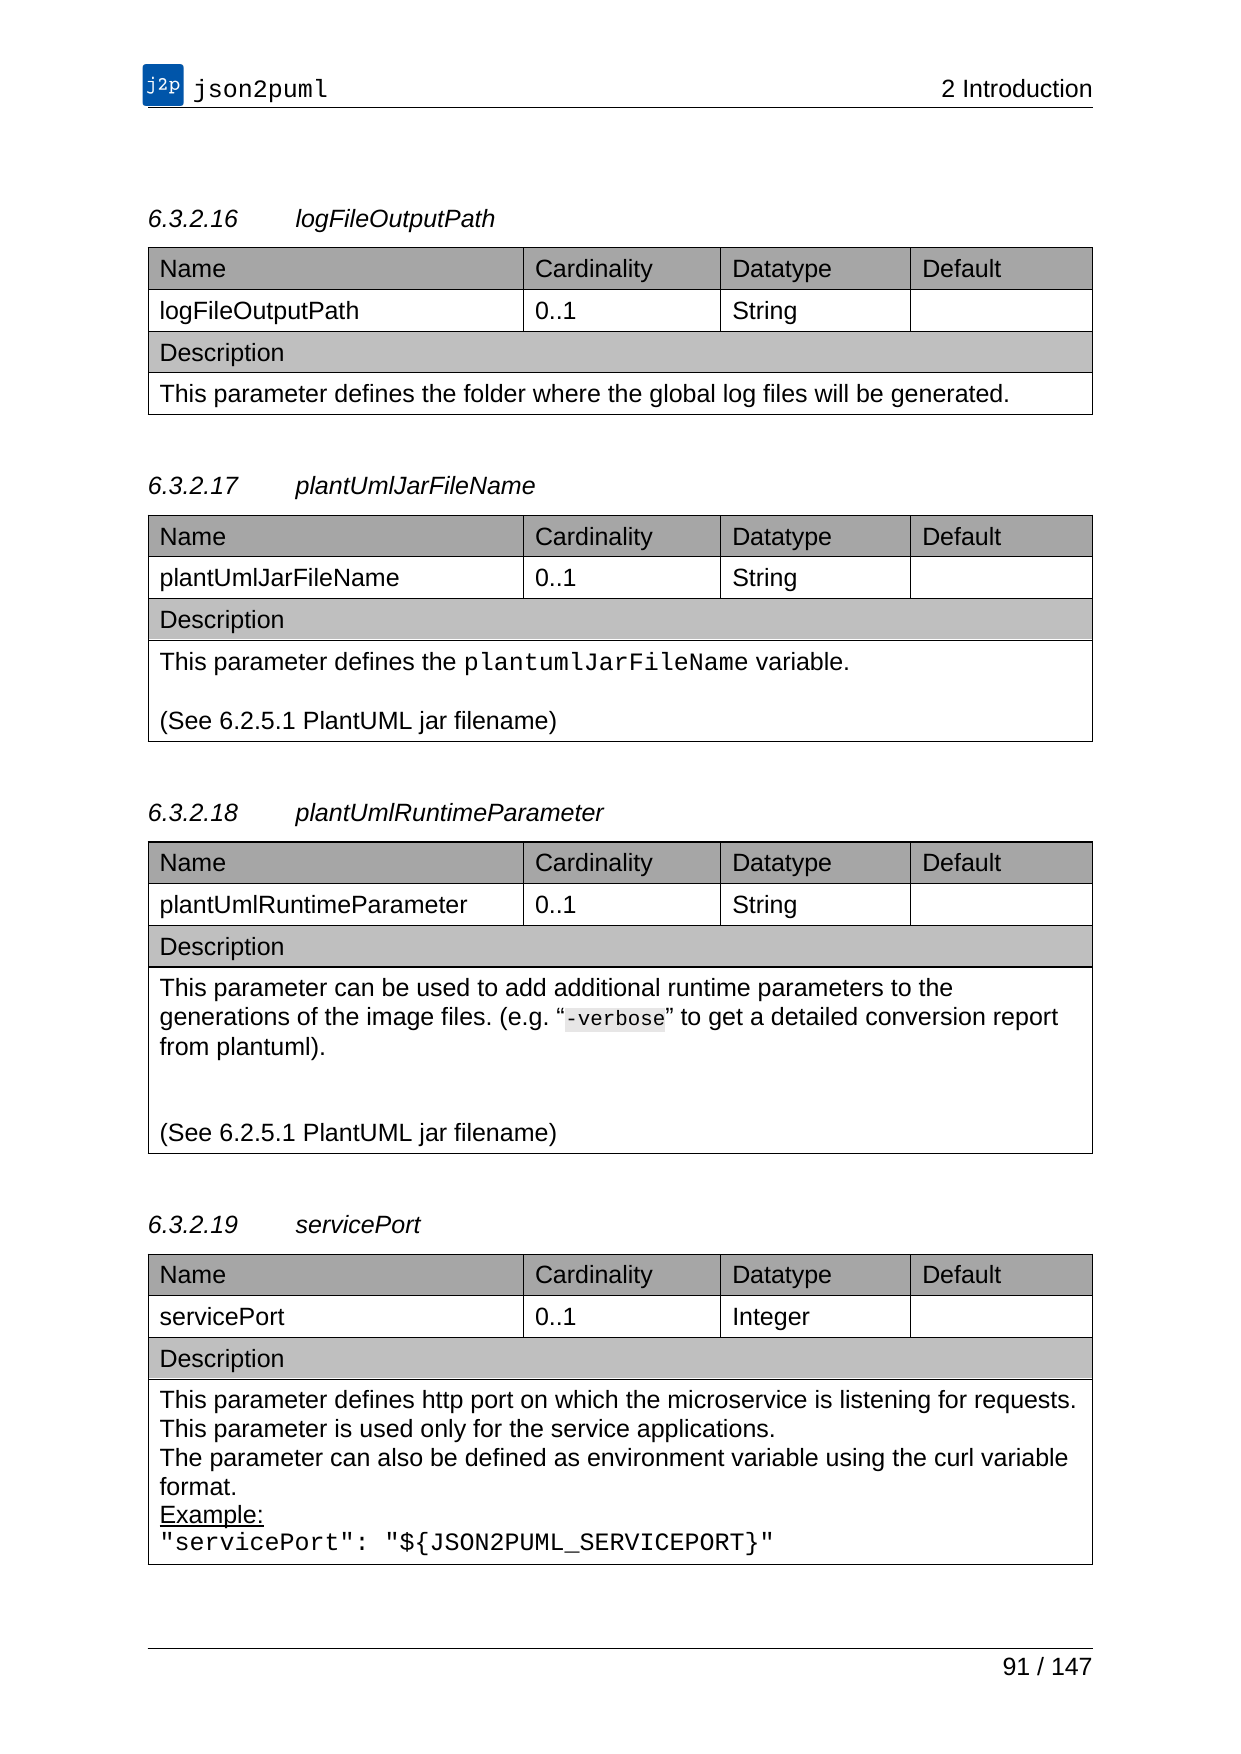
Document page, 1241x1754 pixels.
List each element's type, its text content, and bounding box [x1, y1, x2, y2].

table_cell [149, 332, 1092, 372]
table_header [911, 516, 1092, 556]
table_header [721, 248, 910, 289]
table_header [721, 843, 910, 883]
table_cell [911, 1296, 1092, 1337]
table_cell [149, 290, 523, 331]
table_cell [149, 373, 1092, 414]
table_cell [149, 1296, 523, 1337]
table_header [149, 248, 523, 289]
subtitle plantUmlJarFileName [148, 471, 1093, 500]
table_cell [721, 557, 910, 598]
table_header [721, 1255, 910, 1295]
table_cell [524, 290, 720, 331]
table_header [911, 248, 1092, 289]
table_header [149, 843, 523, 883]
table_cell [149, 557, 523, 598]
subtitle servicePort [148, 1210, 1093, 1239]
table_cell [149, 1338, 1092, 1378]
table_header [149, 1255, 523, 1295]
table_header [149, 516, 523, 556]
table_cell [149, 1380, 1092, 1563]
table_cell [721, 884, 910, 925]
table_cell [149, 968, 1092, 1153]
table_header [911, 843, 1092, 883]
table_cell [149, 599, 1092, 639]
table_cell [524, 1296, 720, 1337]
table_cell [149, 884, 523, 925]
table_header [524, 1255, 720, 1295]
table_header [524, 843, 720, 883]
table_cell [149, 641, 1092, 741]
picture [142, 64, 184, 106]
subtitle logFileOutputPath [148, 204, 1093, 232]
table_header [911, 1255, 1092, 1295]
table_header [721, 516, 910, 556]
subtitle plantUmlRuntimeParameter [148, 798, 1093, 827]
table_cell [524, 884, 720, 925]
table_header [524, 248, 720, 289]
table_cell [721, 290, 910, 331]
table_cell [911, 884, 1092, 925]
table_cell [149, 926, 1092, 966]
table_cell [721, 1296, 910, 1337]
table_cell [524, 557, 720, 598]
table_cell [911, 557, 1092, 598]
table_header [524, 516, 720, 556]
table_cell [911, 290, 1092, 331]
